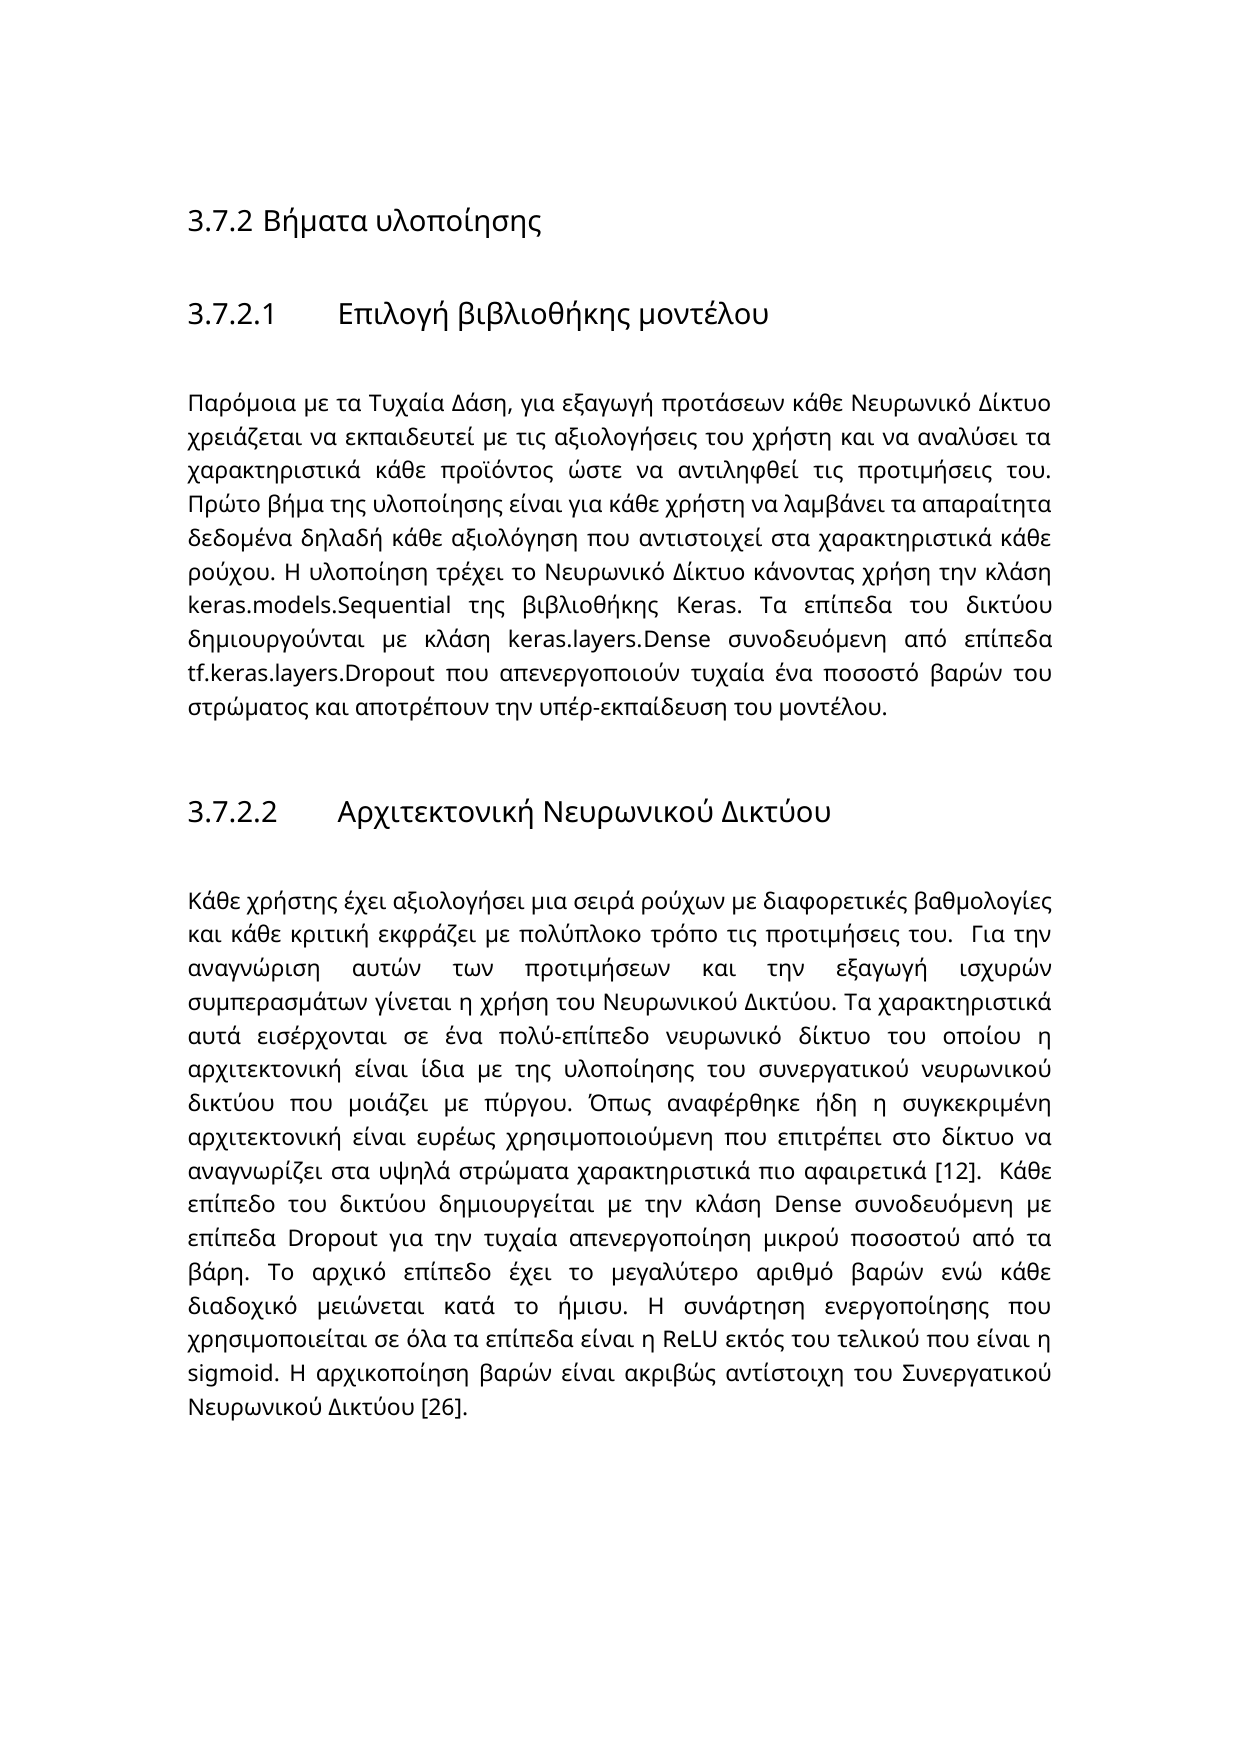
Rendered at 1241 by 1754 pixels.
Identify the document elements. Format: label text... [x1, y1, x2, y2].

subtitle Βήματα υλοποίησης [187, 200, 1053, 240]
text Κάθε χρήστης έχει αξιολογήσει μια σειρά ρούχων με διαφορετικές βαθμολογίες και κάθε κριτική εκφράζει με πολύπλοκο τρόπο τις προτιμήσεις του. Για την αναγνώριση αυτών των προτιμήσεων και την εξαγωγή ισχυρών συμπερασμάτων γίνεται η χρήση του Νευρωνικού Δικτύου. Τα χαρακτηριστικά αυτά εισέρχονται σε ένα πολύ-επίπεδο νευρωνικό δίκτυο του οποίου η αρχιτεκτονική είναι ίδια με της υλοποίησης του συνεργατικού νευρωνικού δικτύου που μοιάζει με πύργου. Όπως αναφέρθηκε ήδη η συγκεκριμένη αρχιτεκτονική είναι ευρέως χρησιμοποιούμενη που επιτρέπει στο δίκτυο να αναγνωρίζει στα υψηλά στρώματα χαρακτηριστικά πιο αφαιρετικά [12]. Κάθε επίπεδο του δικτύου δημιουργείται με την κλάση Dense συνοδευόμενη με επίπεδα Dropout για την τυχαία απενεργοποίηση μικρού ποσοστού από τα βάρη. Το αρχικό επίπεδο έχει το μεγαλύτερο αριθμό βαρών ενώ κάθε διαδοχικό μειώνεται κατά το ήμισυ. Η συνάρτηση ενεργοποίησης που χρησιμοποιείται σε όλα τα επίπεδα είναι η ReLU εκτός του τελικού που είναι η sigmoid. Η αρχικοποίηση βαρών είναι ακριβώς αντίστοιχη του Συνεργατικού Νευρωνικού Δικτύου [26]. [187, 885, 1053, 1422]
subtitle Αρχιτεκτονική Νευρωνικού Δικτύου [187, 791, 1053, 831]
text Παρόμοια με τα Τυχαία Δάση, για εξαγωγή προτάσεων κάθε Νευρωνικό Δίκτυο χρειάζεται να εκπαιδευτεί με τις αξιολογήσεις του χρήστη και να αναλύσει τα χαρακτηριστικά κάθε προϊόντος ώστε να αντιληφθεί τις προτιμήσεις του. Πρώτο βήμα της υλοποίησης είναι για κάθε χρήστη να λαμβάνει τα απαραίτητα δεδομένα δηλαδή κάθε αξιολόγηση που αντιστοιχεί στα χαρακτηριστικά κάθε ρούχου. Η υλοποίηση τρέχει το Νευρωνικό Δίκτυο κάνοντας χρήση την κλάση keras.models.Sequential της βιβλιοθήκης Keras. Τα επίπεδα του δικτύου δημιουργούνται με κλάση keras.layers.Dense συνοδευόμενη από επίπεδα tf.keras.layers.Dropout που απενεργοποιούν τυχαία ένα ποσοστό βαρών του στρώματος και αποτρέπουν την υπέρ-εκπαίδευση του μοντέλου. [187, 387, 1053, 722]
subtitle Επιλογή βιβλιοθήκης μοντέλου [187, 294, 1053, 333]
